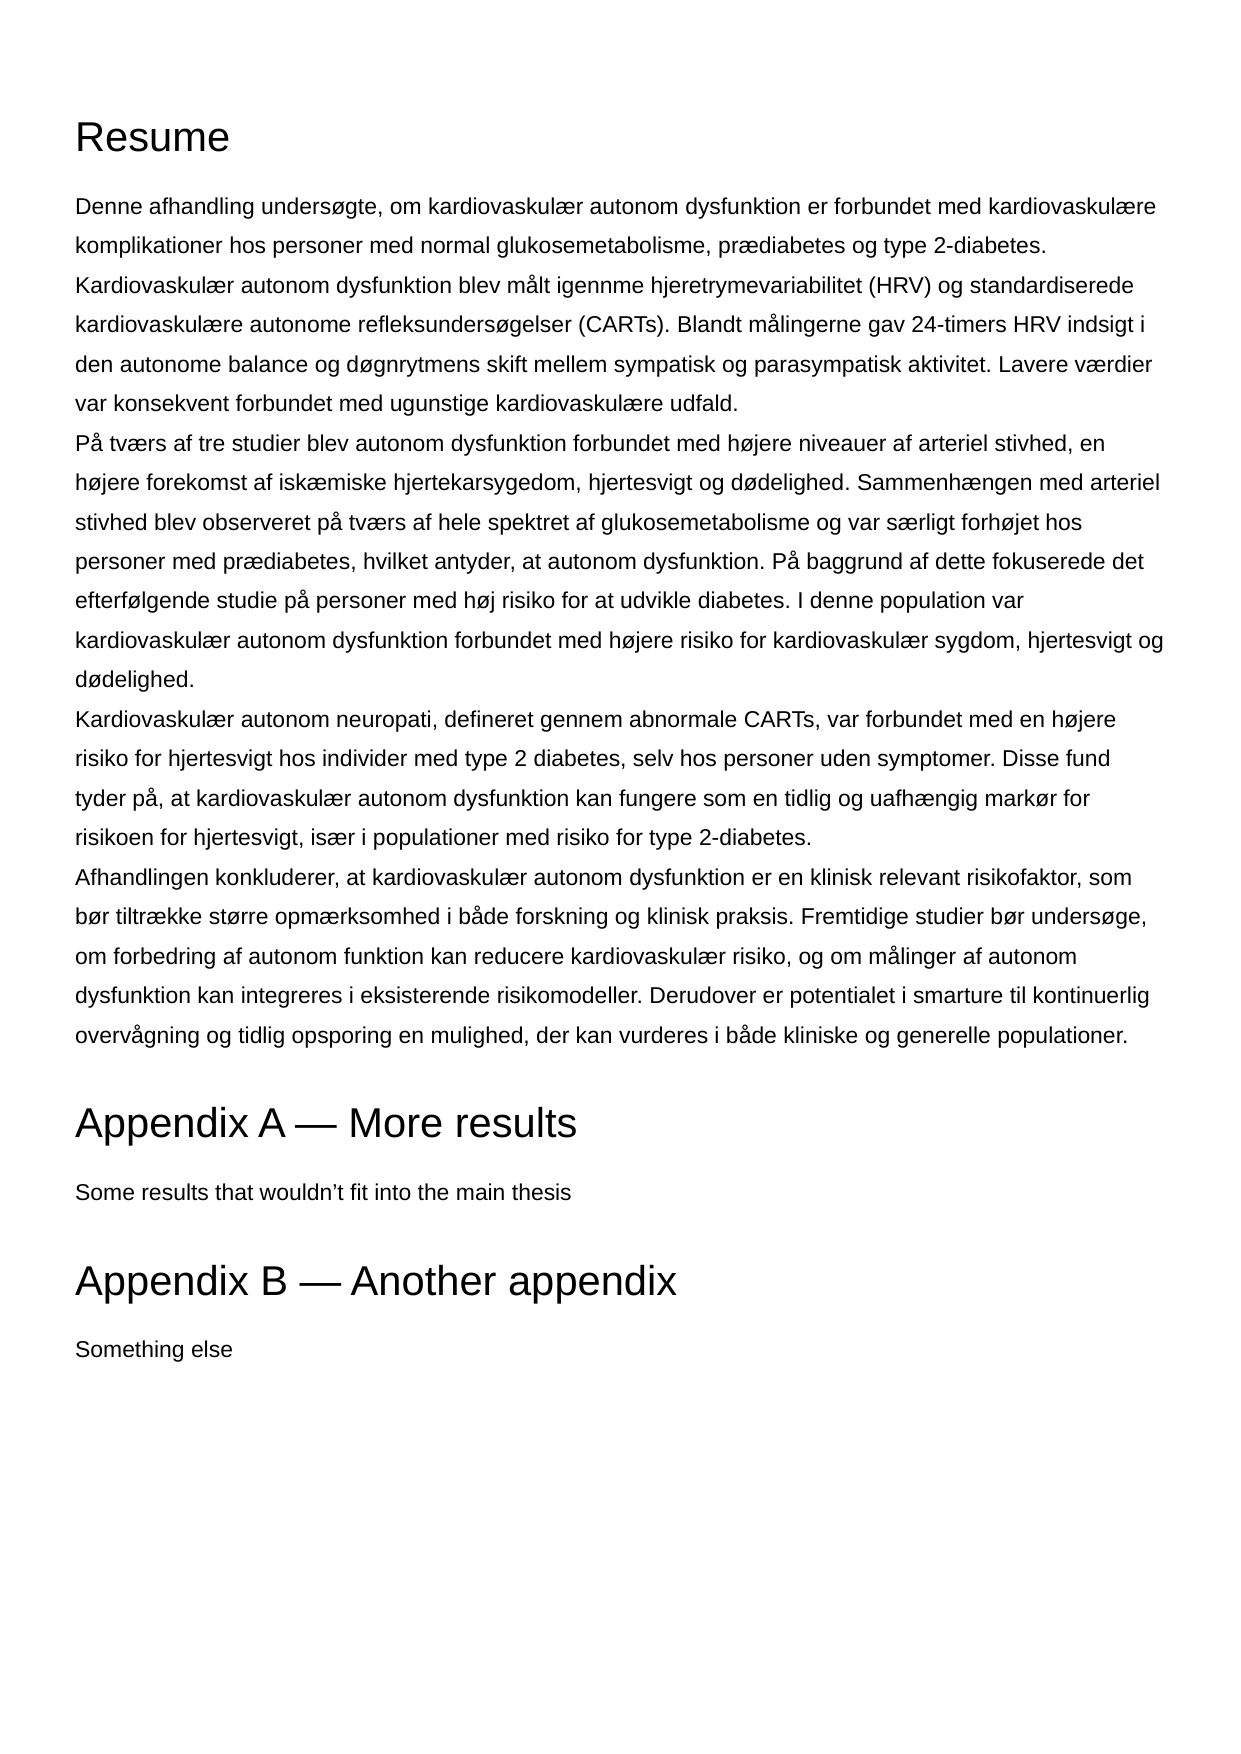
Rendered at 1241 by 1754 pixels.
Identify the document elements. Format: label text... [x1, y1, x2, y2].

subtitle Resume [75, 112, 1165, 160]
text Kardiovaskulær autonom neuropati, defineret gennem abnormale CARTs, var forbundet med en højere risiko for hjertesvigt hos individer med type 2 diabetes, selv hos personer uden symptomer. Disse fund tyder på, at kardiovaskulær autonom dysfunktion kan fungere som en tidlig og uafhængig markør for risikoen for hjertesvigt, især i populationer med risiko for type 2-diabetes. [75, 706, 1165, 851]
text Something else [75, 1336, 1165, 1362]
subtitle Appendix A — More results [75, 1099, 1165, 1147]
text På tværs af tre studier blev autonom dysfunktion forbundet med højere niveauer af arteriel stivhed, en højere forekomst af iskæmiske hjertekarsygedom, hjertesvigt og dødelighed. Sammenhængen med arteriel stivhed blev observeret på tværs af hele spektret af glukosemetabolisme og var særligt forhøjet hos personer med prædiabetes, hvilket antyder, at autonom dysfunktion. På baggrund af dette fokuserede det efterfølgende studie på personer med høj risiko for at udvikle diabetes. I denne population var kardiovaskulær autonom dysfunktion forbundet med højere risiko for kardiovaskulær sygdom, hjertesvigt og dødelighed. [75, 429, 1165, 693]
text Afhandlingen konkluderer, at kardiovaskulær autonom dysfunktion er en klinisk relevant risikofaktor, som bør tiltrække større opmærksomhed i både forskning og klinisk praksis. Fremtidige studier bør undersøge, om forbedring af autonom funktion kan reducere kardiovaskulær risiko, og om målinger af autonom dysfunktion kan integreres i eksisterende risikomodeller. Derudover er potentialet i smarture til kontinuerlig overvågning og tidlig opsporing en mulighed, der kan vurderes i både kliniske og generelle populationer. [75, 864, 1165, 1048]
text Denne afhandling undersøgte, om kardiovaskulær autonom dysfunktion er forbundet med kardiovaskulære komplikationer hos personer med normal glukosemetabolisme, prædiabetes og type 2-diabetes. Kardiovaskulær autonom dysfunktion blev målt igennme hjeretrymevariabilitet (HRV) og standardiserede kardiovaskulære autonome refleksundersøgelser (CARTs). Blandt målingerne gav 24-timers HRV indsigt i den autonome balance og døgnrytmens skift mellem sympatisk og parasympatisk aktivitet. Lavere værdier var konsekvent forbundet med ugunstige kardiovaskulære udfald. [75, 193, 1165, 416]
text Some results that wouldn’t fit into the main thesis [75, 1179, 1165, 1205]
subtitle Appendix B — Another appendix [75, 1256, 1165, 1304]
